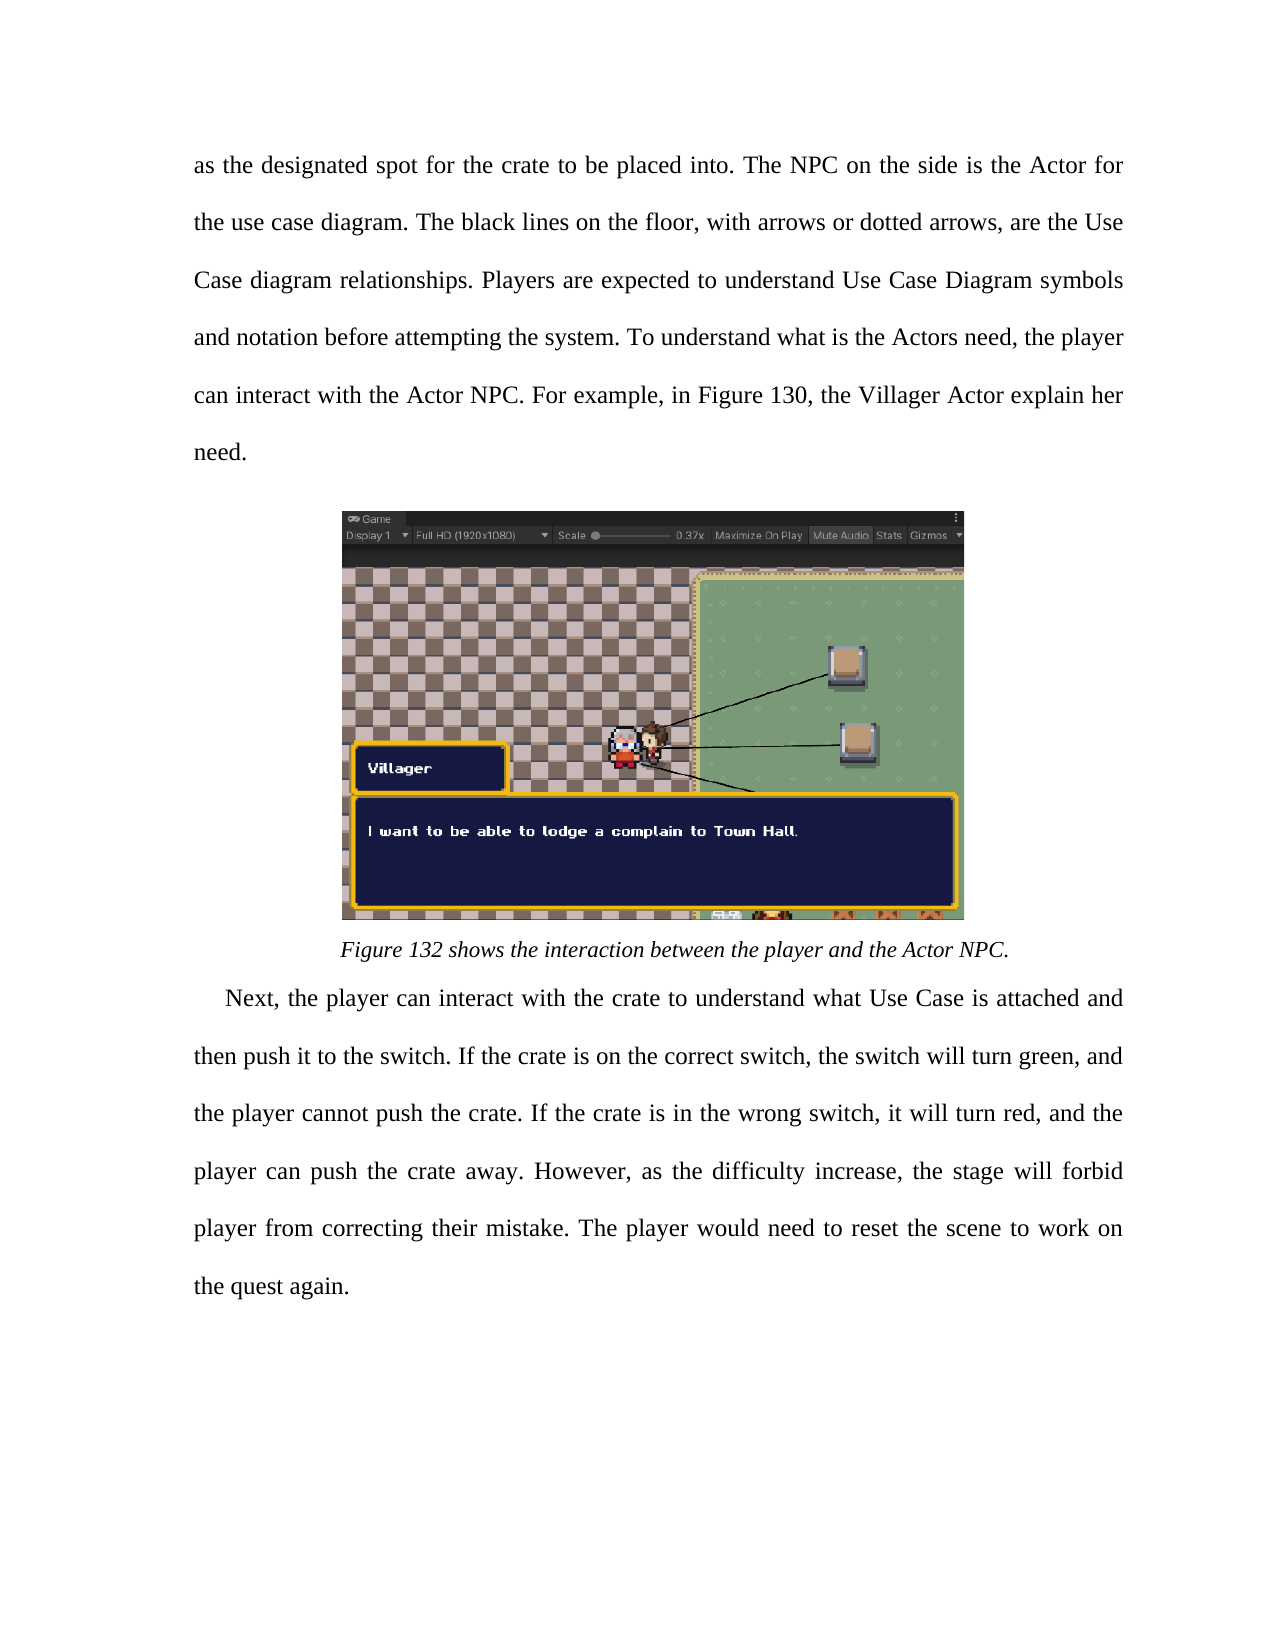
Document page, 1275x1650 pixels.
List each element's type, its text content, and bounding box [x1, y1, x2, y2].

picture [342, 511, 965, 920]
text Next, the player can interact with the crate to understand what Use Case is attached and then push it to the switch. If the crate is on the correct switch, the switch will turn green, and the player cannot push the crate. If the crate is in the wrong switch, it will turn red, and the player can push the crate away. However, as the difficulty increase, the stage will forbid player from correcting their mistake. The player would need to reset the scene to work on the quest again. [194, 983, 1125, 1299]
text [194, 150, 1125, 466]
text Figure shows the interaction between the player and the Actor NPC. [194, 936, 1125, 962]
